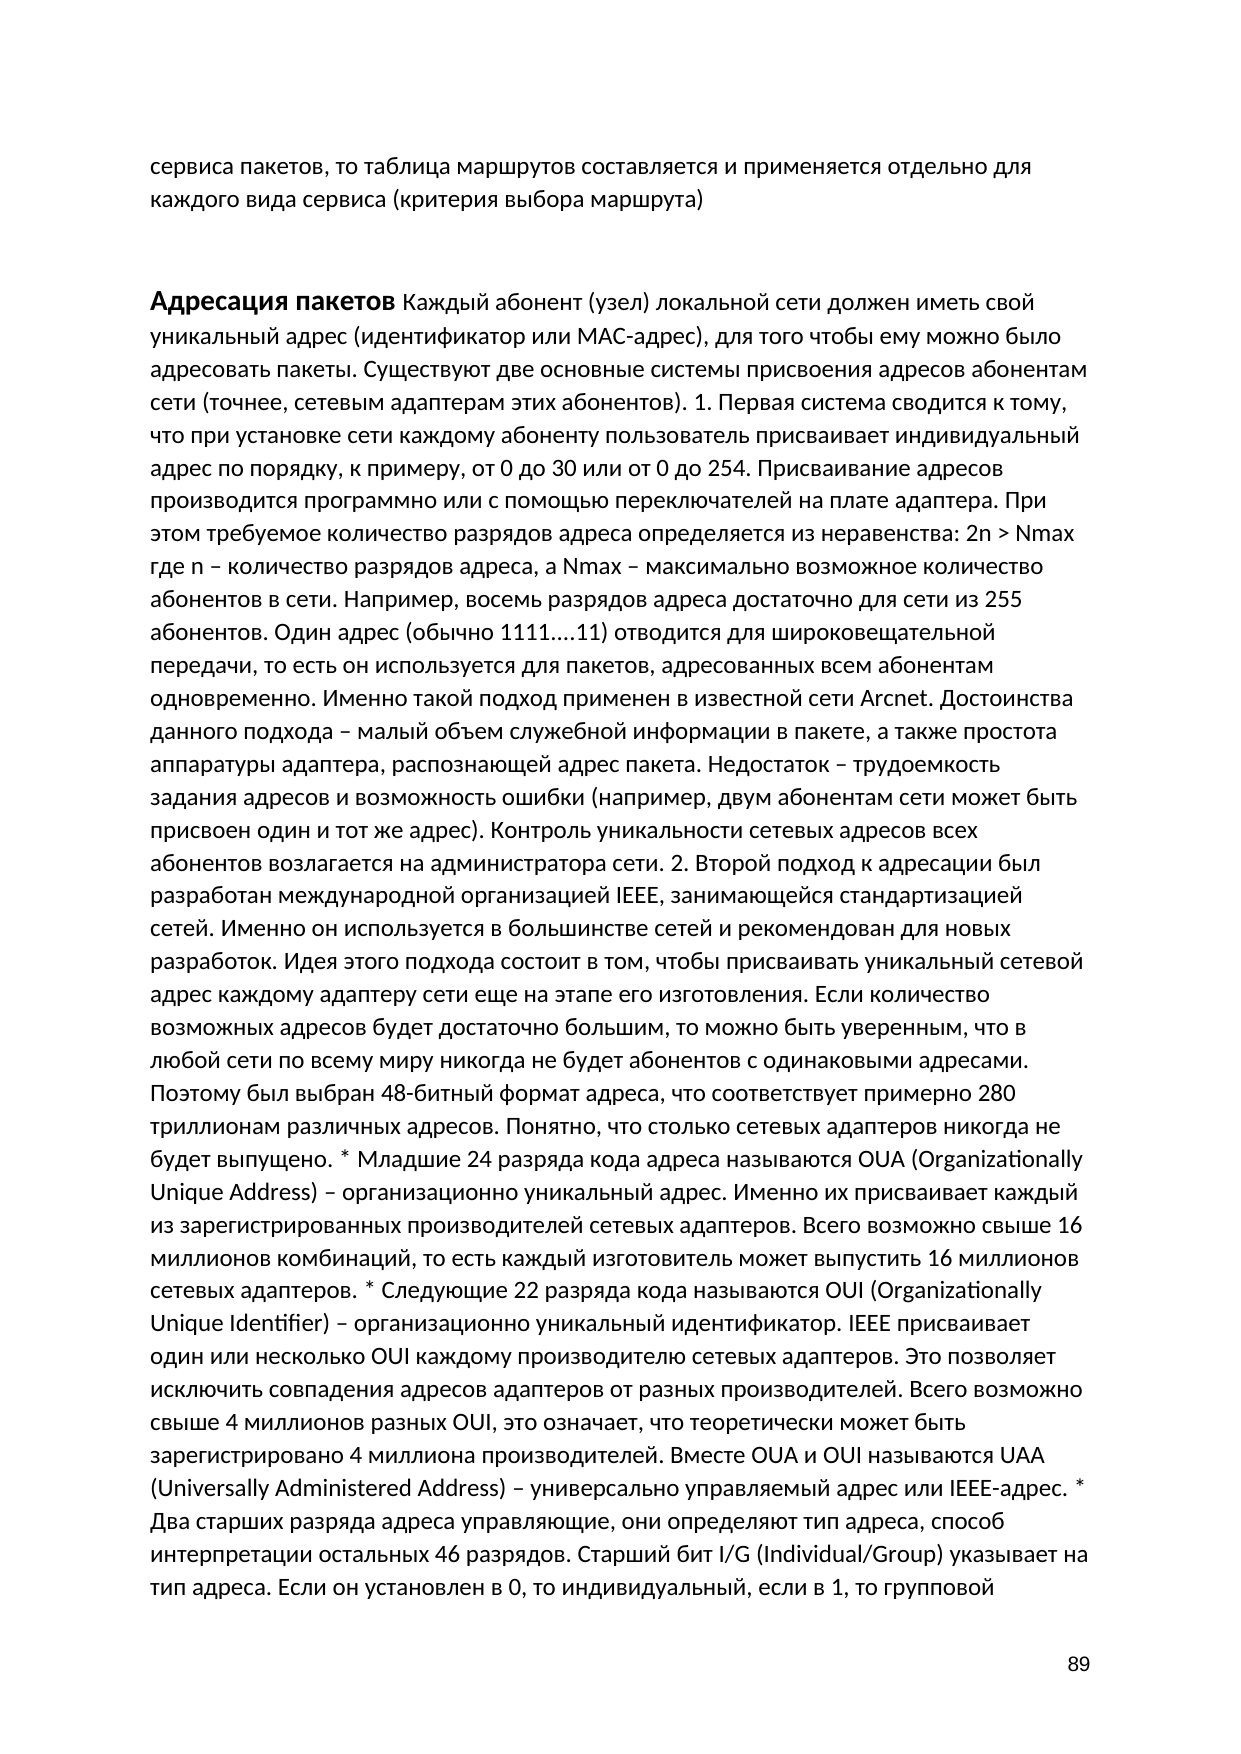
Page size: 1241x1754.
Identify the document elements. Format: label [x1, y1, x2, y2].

text [150, 282, 1090, 1601]
text [150, 150, 1090, 213]
